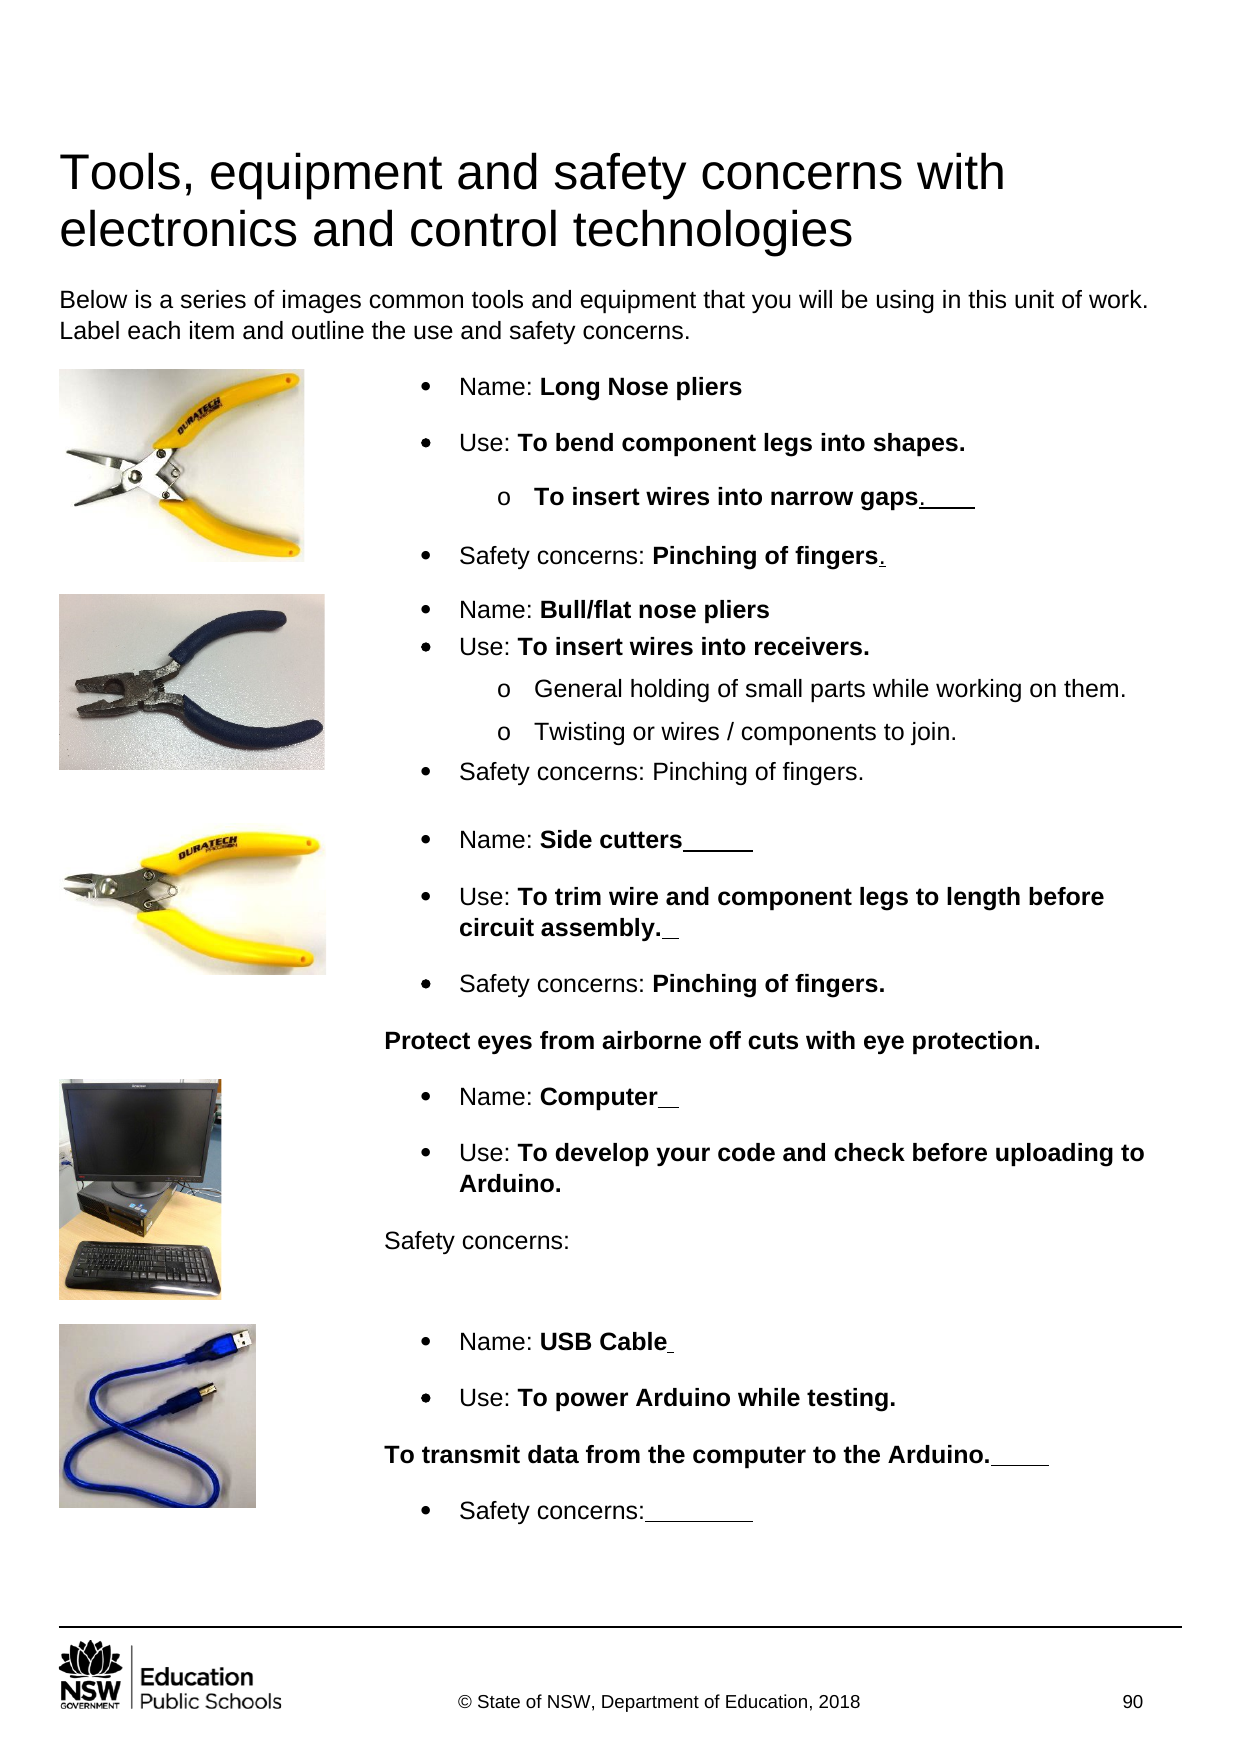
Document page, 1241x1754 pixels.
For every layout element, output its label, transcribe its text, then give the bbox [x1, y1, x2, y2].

list Name: Computer [421, 1079, 1181, 1111]
list Use: To power Arduino while testing. [421, 1381, 1181, 1412]
list Name: Side cutters [421, 823, 1181, 854]
list Safety concerns: Pinching of fingers. [421, 756, 1181, 786]
list Twisting or wires / components to join. [496, 717, 1181, 748]
text To transmit data from the computer to the Arduino. [384, 1437, 1181, 1468]
list Use: To insert wires into receivers. [421, 632, 1181, 661]
list Name: USB Cable [421, 1325, 1181, 1356]
list Use: To bend component legs into shapes. [421, 426, 1181, 457]
text Safety concerns: [384, 1223, 1181, 1254]
picture [59, 1324, 256, 1508]
text Below is a series of images common tools and equipment that you will be using in this unit of work. Label each item and outline the use and safety concerns. [59, 282, 1181, 344]
list Use: To develop your code and check before uploading to Arduino. [421, 1136, 1181, 1198]
list To insert wires into narrow gaps. [496, 482, 1181, 513]
picture [59, 369, 305, 562]
picture [59, 823, 327, 975]
list Safety concerns: Pinching of fingers. [421, 538, 1181, 569]
list Use: To trim wire and component legs to length before circuit assembly. [421, 879, 1181, 942]
list General holding of small parts while working on them. [496, 674, 1181, 705]
picture [59, 594, 325, 770]
list Safety concerns: Pinching of fingers. [421, 967, 1181, 998]
picture [59, 1079, 222, 1300]
text Tools, equipment and safety concerns with electronics and control technologies [59, 142, 1181, 257]
list Name: Long Nose pliers [421, 369, 1181, 401]
list Name: Bull/flat nose pliers [421, 594, 1181, 624]
picture [58, 1640, 282, 1709]
list Safety concerns: [421, 1493, 1181, 1525]
text Protect eyes from airborne off cuts with eye protection. [384, 1023, 1181, 1054]
